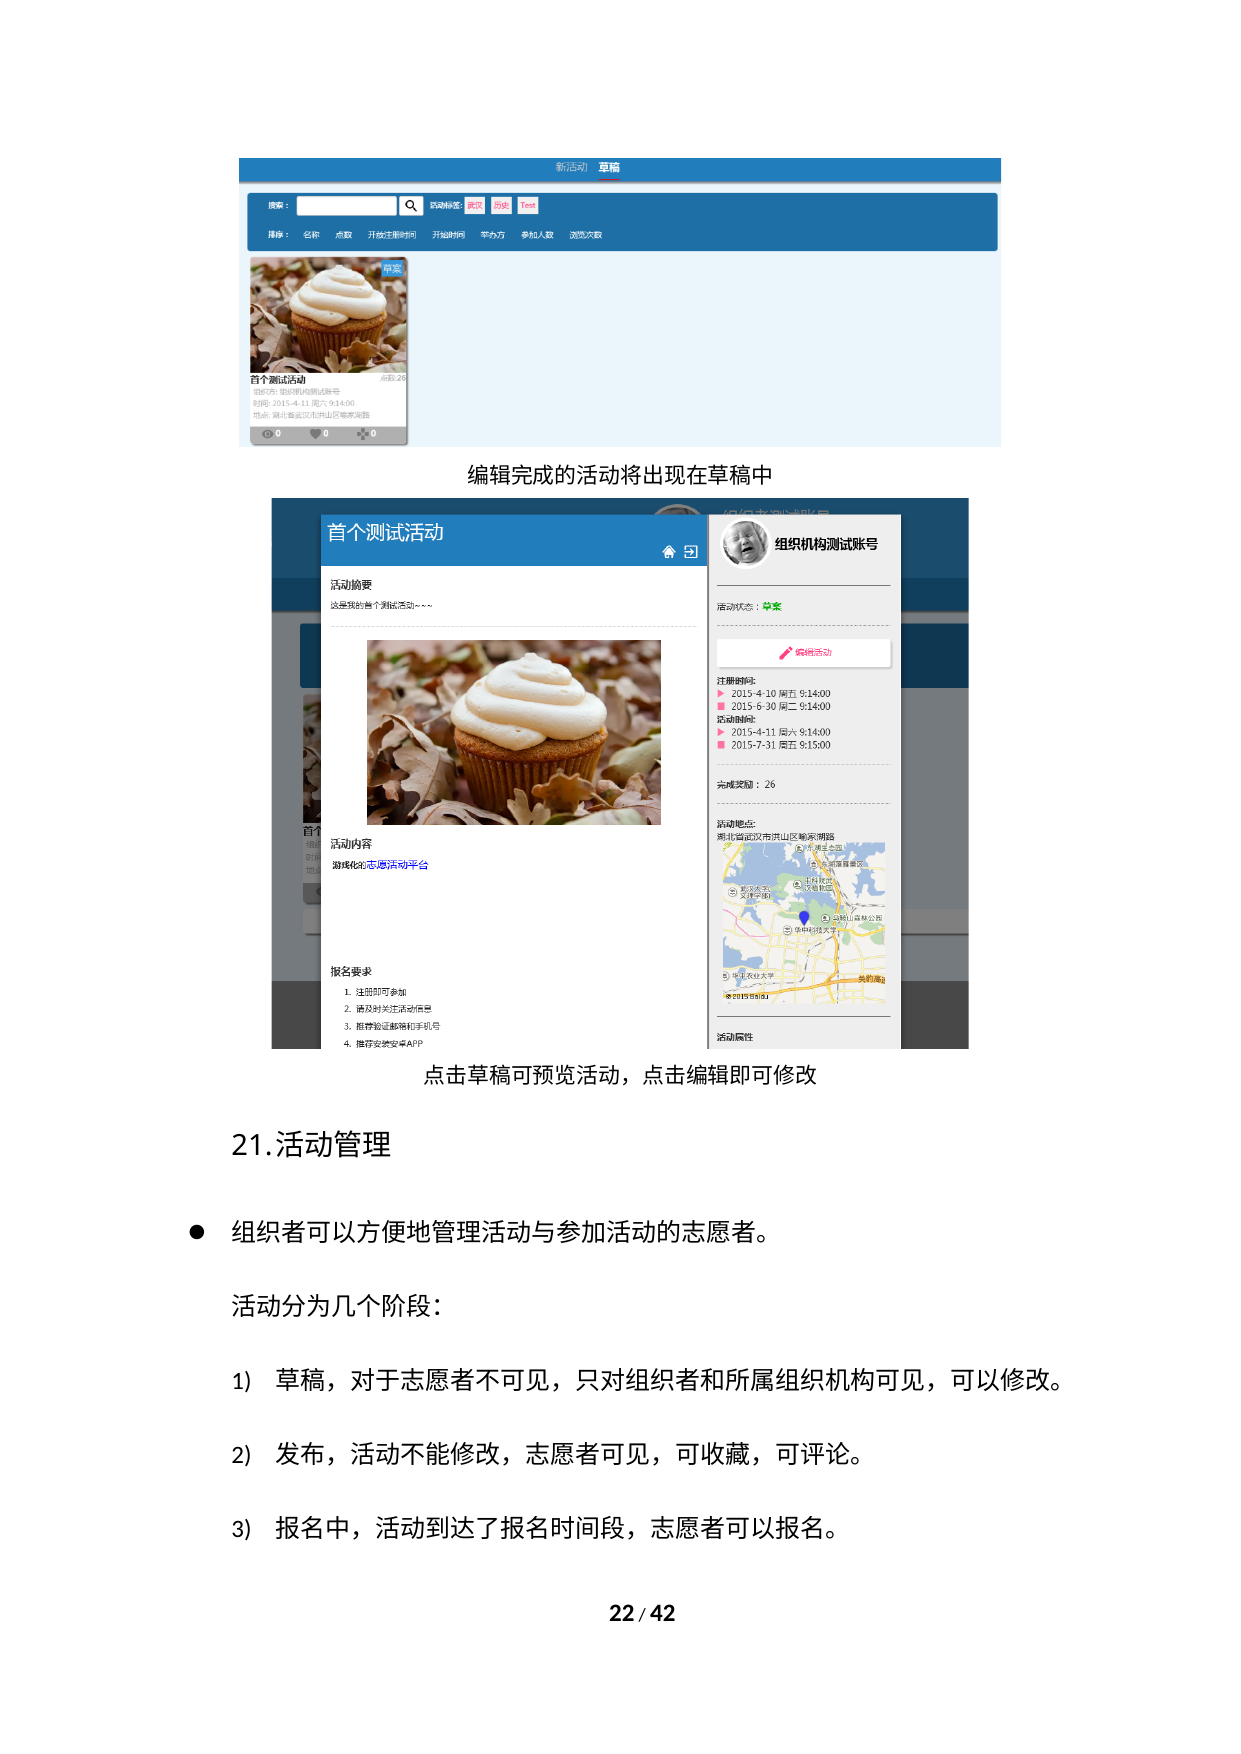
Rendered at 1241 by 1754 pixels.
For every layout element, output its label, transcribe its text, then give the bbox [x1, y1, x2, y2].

text 活动分为几个阶段： [187, 1272, 1053, 1337]
text 点击草稿可预览活动，点击编辑即可修改 [187, 1057, 1053, 1090]
picture [271, 498, 969, 1049]
picture [239, 158, 1002, 447]
subtitle 活动管理 [231, 1110, 1053, 1175]
list 报名中，活动到达了报名时间段，志愿者可以报名。 [231, 1494, 1053, 1559]
list 草稿，对于志愿者不可见，只对组织者和所属组织机构可见，可以修改。 [231, 1346, 1053, 1411]
list 组织者可以方便地管理活动与参加活动的志愿者。 [187, 1198, 1053, 1263]
list 发布，活动不能修改，志愿者可见，可收藏，可评论。 [231, 1420, 1053, 1485]
text 编辑完成的活动将出现在草稿中 [187, 458, 1053, 490]
